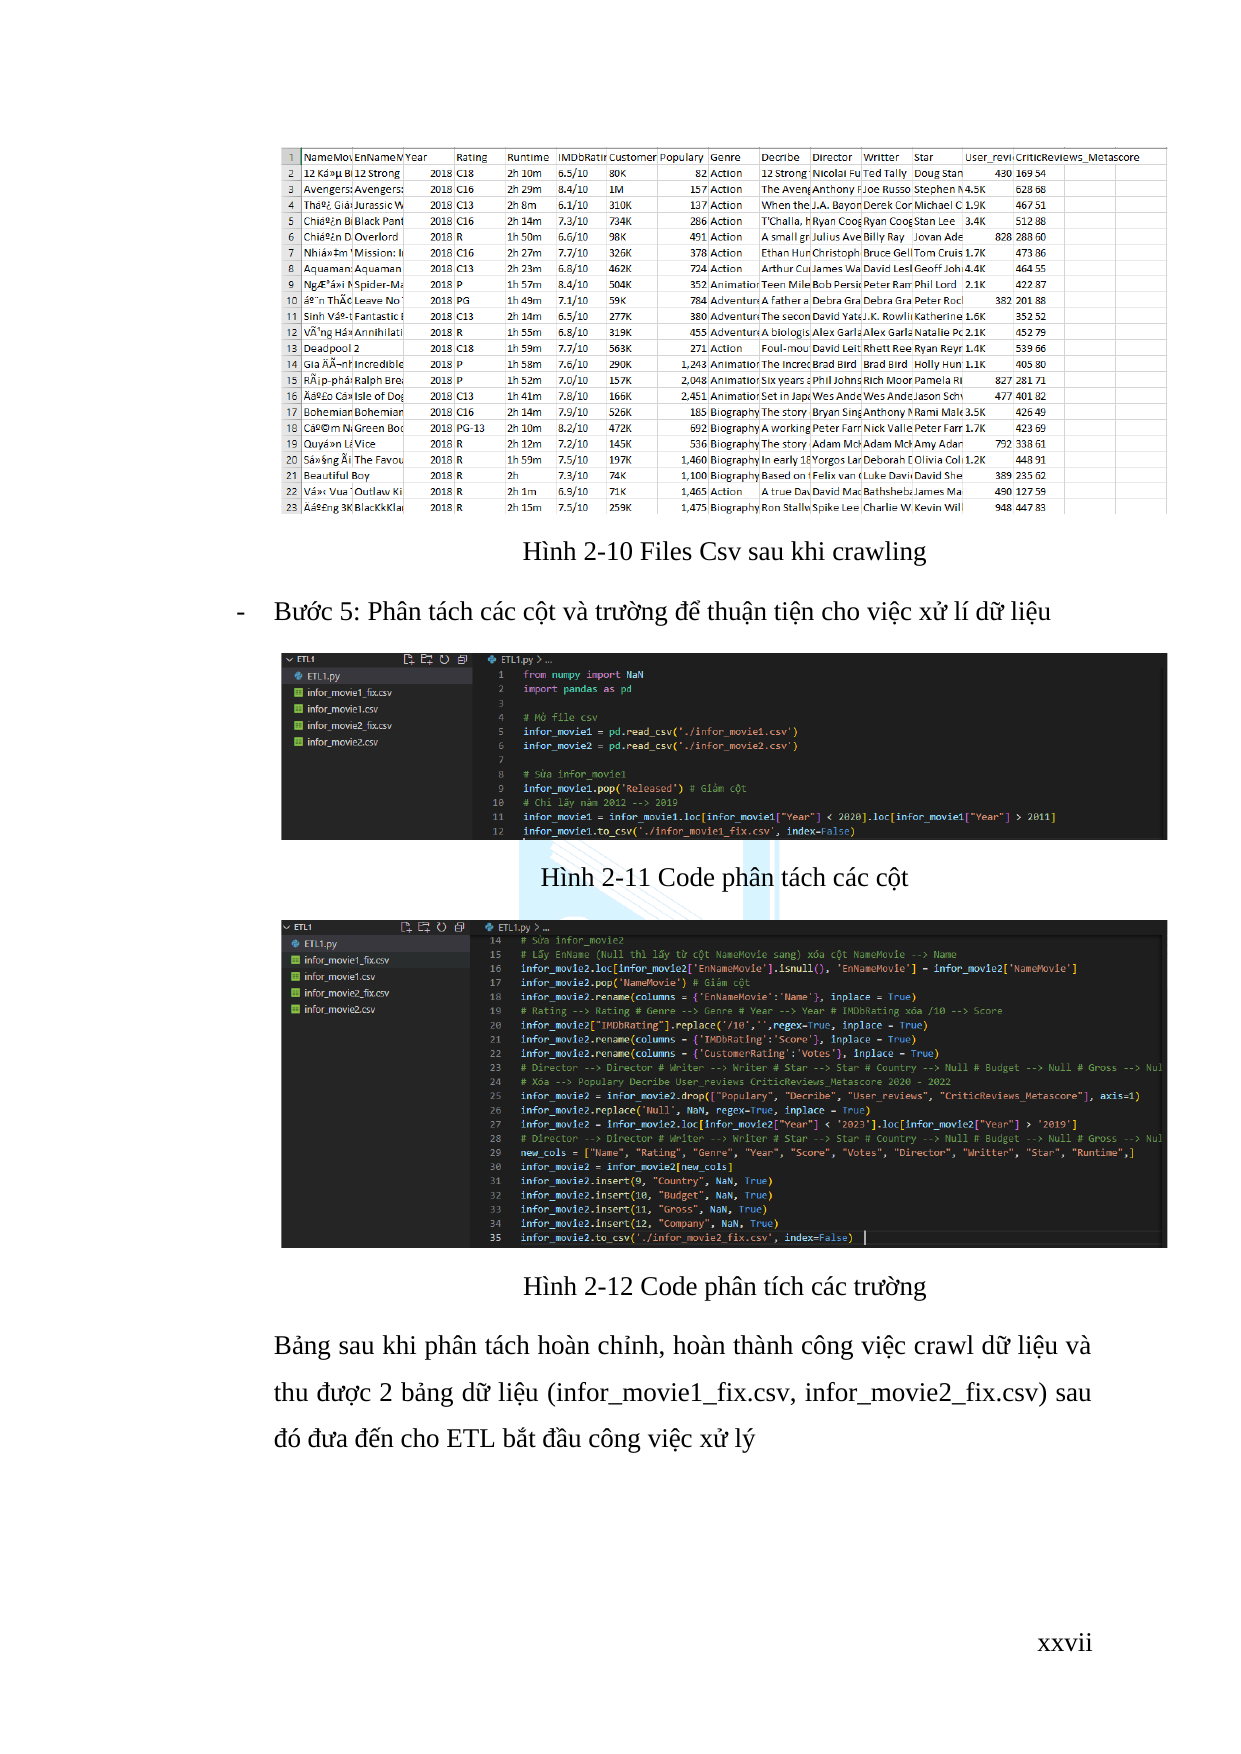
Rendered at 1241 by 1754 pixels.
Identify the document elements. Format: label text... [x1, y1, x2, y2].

picture [281, 147, 1168, 514]
picture [281, 653, 1168, 840]
list Bảng sau khi phân tách hoàn chỉnh, hoàn thành công việc crawl dữ liệu và thu được 2 bảng dữ liệu (infor_movie1_fix.csv, infor_movie2_fix.csv) sau đó đưa đến cho ETL bắt đầu công việc xử lý [274, 1329, 1092, 1453]
picture [281, 920, 1168, 1248]
text Bước 5: Phân tách các cột và trường để thuận tiện cho việc xử lí dữ liệu [236, 594, 1092, 626]
